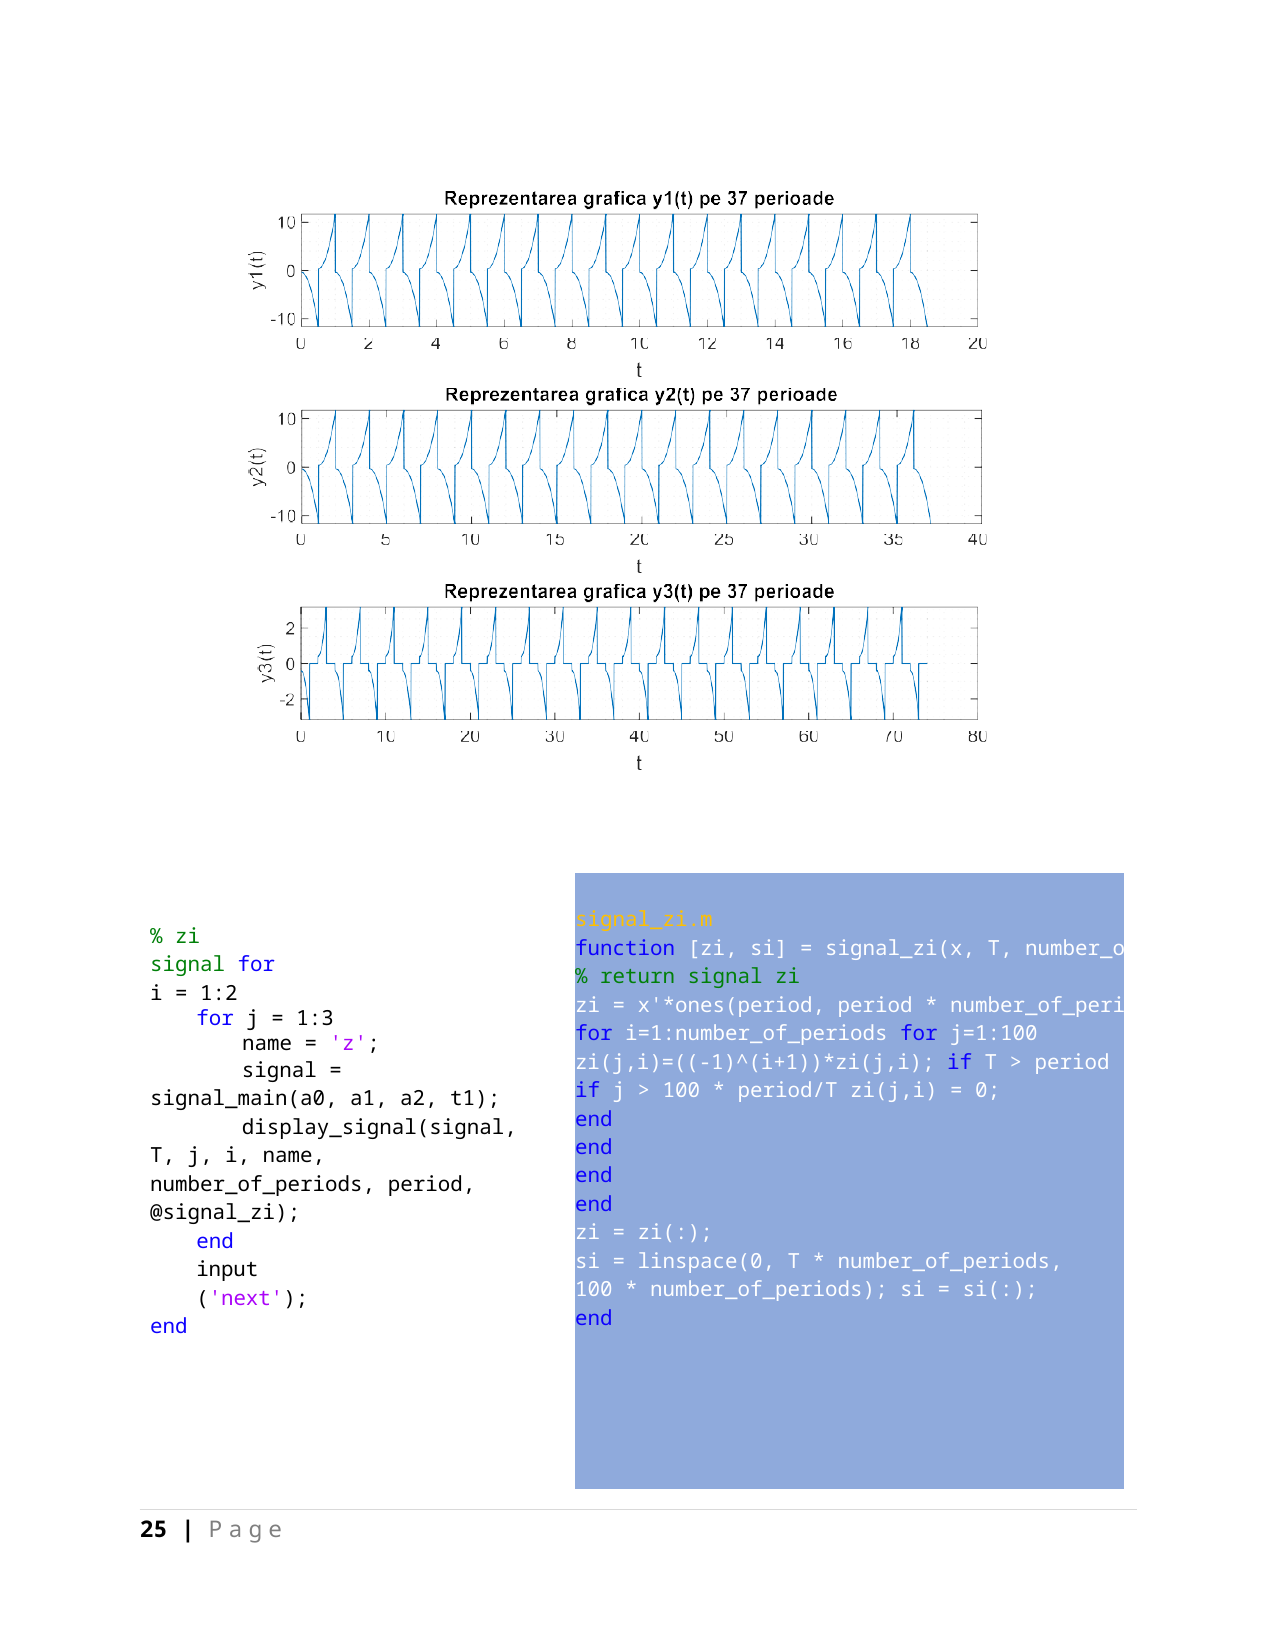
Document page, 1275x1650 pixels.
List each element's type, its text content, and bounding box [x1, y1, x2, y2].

picture [799, 731, 818, 742]
text display_signal(signal, T, j, i, name, number_of_periods, period, @signal_zi); [150, 1112, 528, 1226]
picture [545, 731, 564, 742]
picture [884, 731, 902, 742]
picture [714, 534, 733, 545]
text for j = 1:3 [196, 1006, 1137, 1031]
picture [499, 338, 508, 349]
picture [637, 362, 642, 377]
picture [629, 731, 649, 742]
picture [637, 755, 642, 770]
text end [150, 1311, 1137, 1339]
picture [296, 731, 305, 742]
picture [884, 534, 903, 545]
picture [431, 338, 440, 349]
picture [546, 534, 564, 545]
picture [364, 338, 373, 349]
picture [637, 559, 642, 573]
picture [968, 534, 987, 545]
picture [968, 731, 987, 742]
picture [462, 534, 479, 545]
picture [630, 534, 648, 545]
picture [296, 534, 305, 545]
picture [699, 338, 716, 349]
picture [968, 338, 987, 349]
picture [248, 388, 982, 524]
text name = 'z'; [242, 1031, 1137, 1055]
text signal = signal_main(a0, a1, a2, t1); [150, 1055, 517, 1112]
picture [902, 338, 919, 349]
picture [766, 338, 784, 349]
text end input('next'); [196, 1226, 357, 1311]
picture [631, 338, 648, 349]
picture [575, 1339, 1124, 1489]
picture [575, 873, 1124, 1006]
picture [799, 534, 818, 545]
picture [381, 534, 390, 545]
picture [248, 191, 978, 327]
picture [257, 584, 978, 720]
picture [377, 731, 395, 742]
picture [461, 731, 479, 742]
picture [567, 338, 576, 349]
picture [834, 338, 852, 349]
picture [575, 1055, 1124, 1311]
text % zi signal for i = 1:2 [150, 921, 278, 1006]
picture [296, 338, 305, 349]
picture [714, 731, 733, 742]
